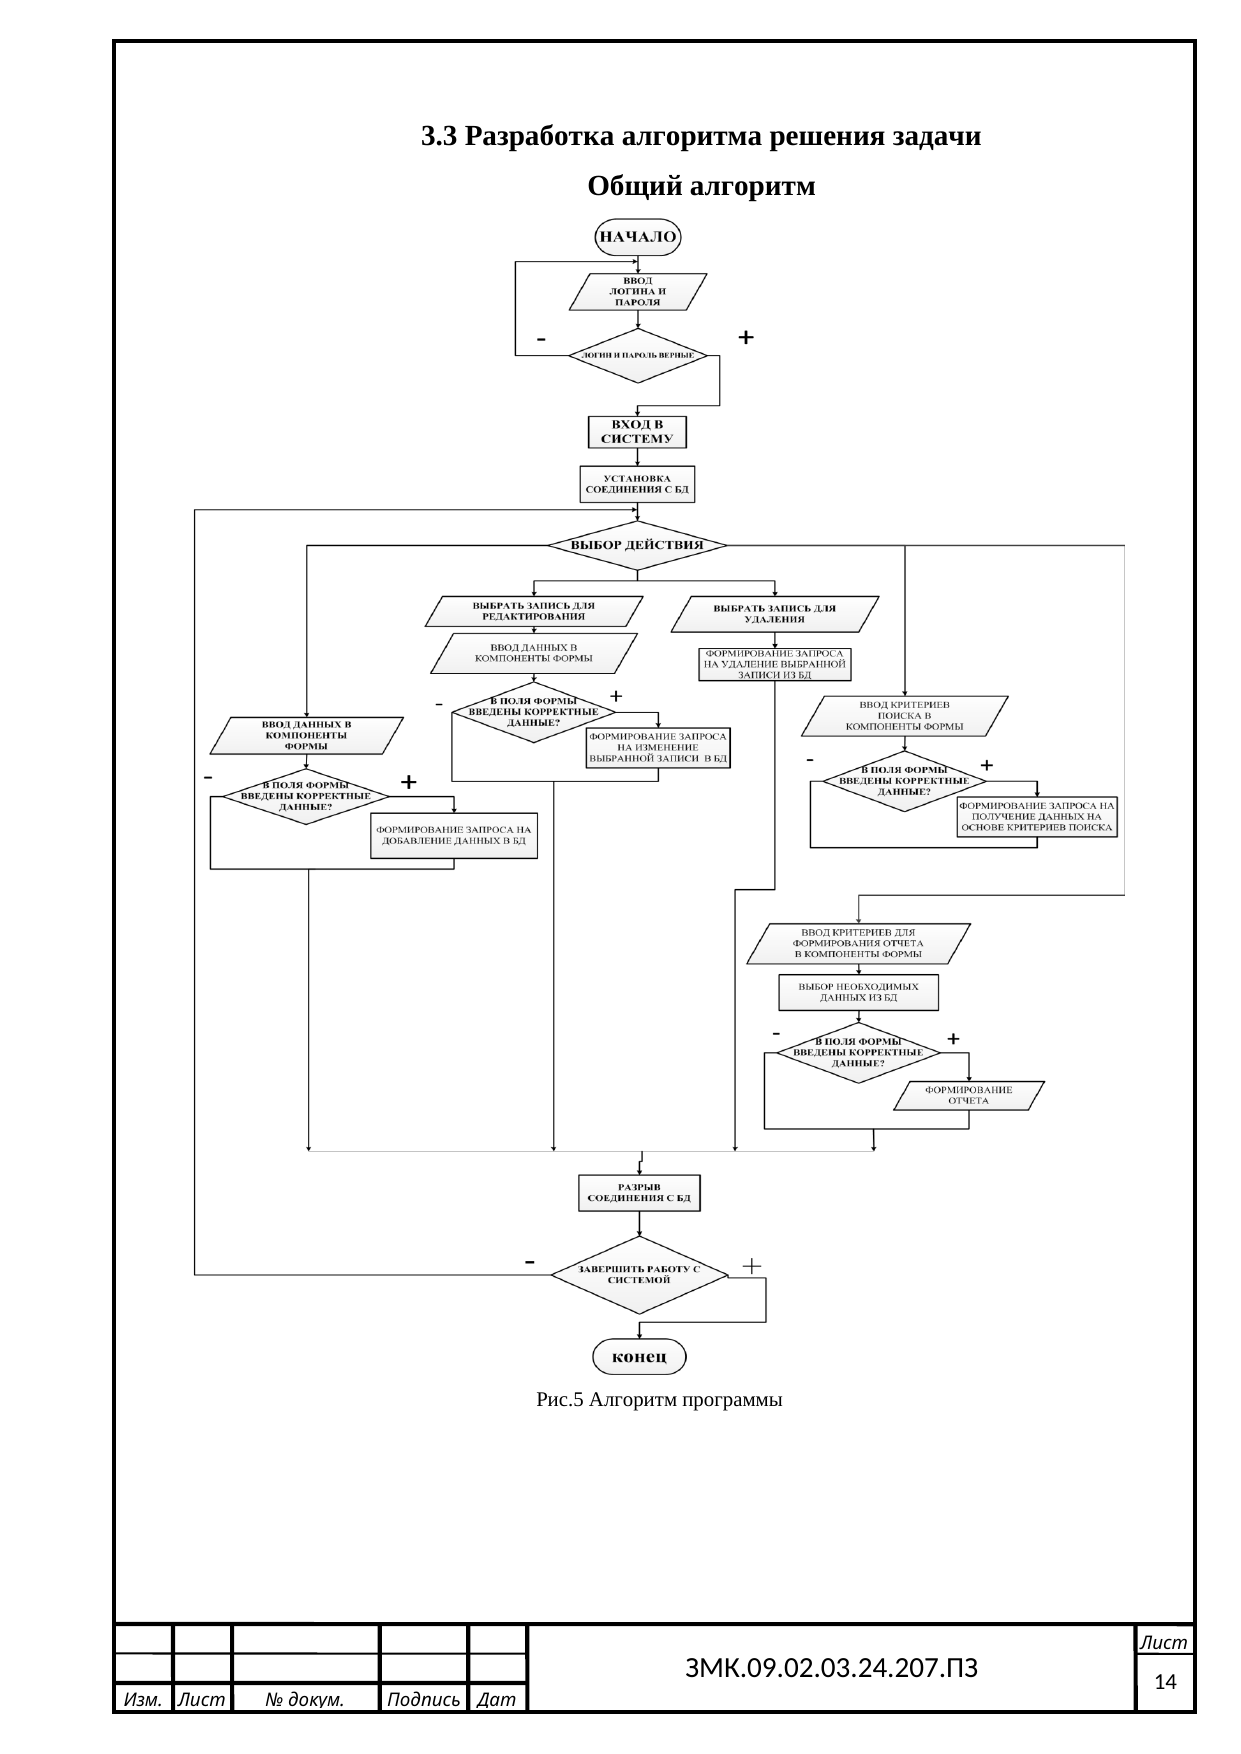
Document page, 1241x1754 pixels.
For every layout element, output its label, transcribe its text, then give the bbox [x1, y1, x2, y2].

picture [193, 218, 1125, 1375]
text Общий алгоритм [177, 168, 1152, 202]
text 3.3 Разработка алгоритма решения задачи [177, 118, 1152, 152]
